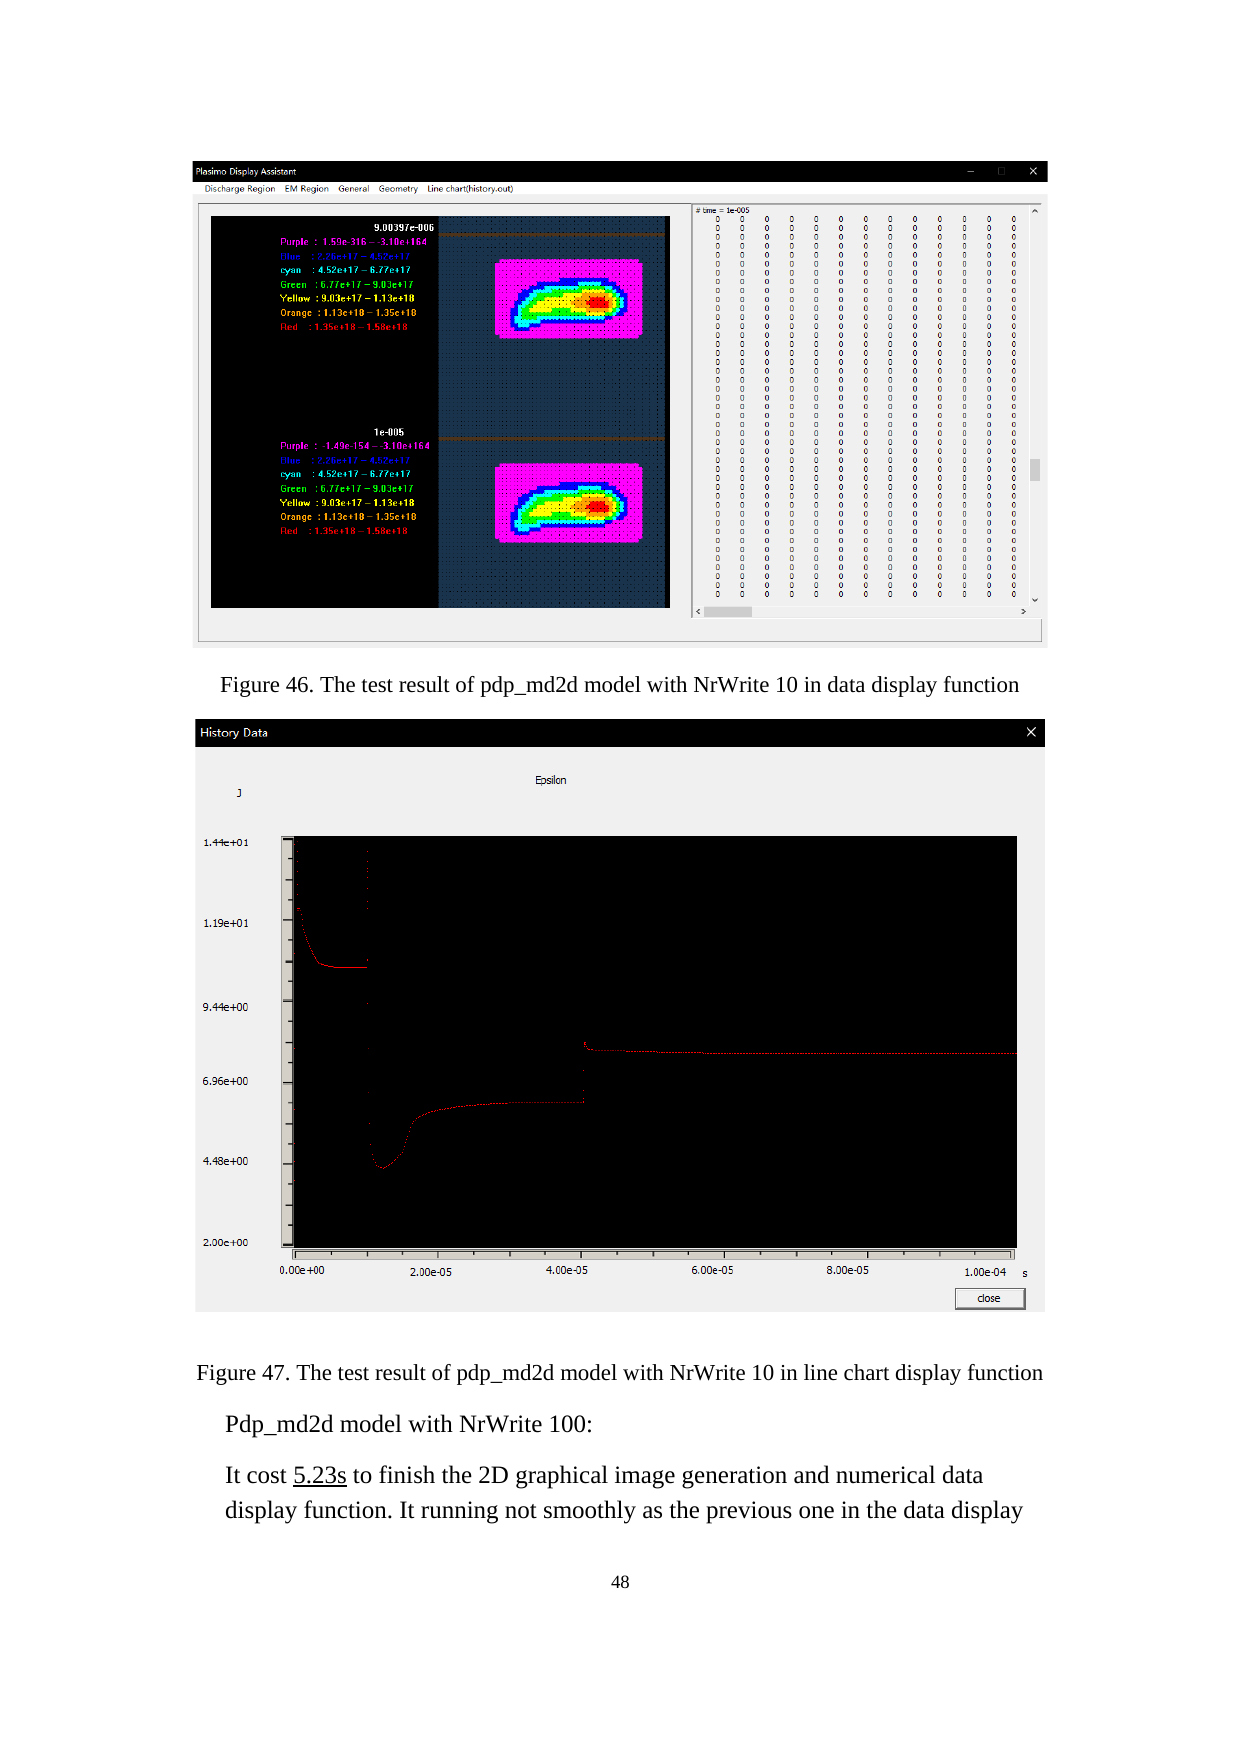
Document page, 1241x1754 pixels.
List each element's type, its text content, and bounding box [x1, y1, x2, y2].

picture [195, 719, 1045, 1312]
picture [192, 161, 1048, 648]
text Figure 46. The test result of pdp_md2d model with NrWrite 10 in data display function [187, 668, 1053, 701]
text Pdp_md2d model with NrWrite 100: [225, 1407, 1053, 1439]
text Figure 47. The test result of pdp_md2d model with NrWrite 10 in line chart display function [187, 1356, 1053, 1388]
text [225, 1458, 1053, 1526]
